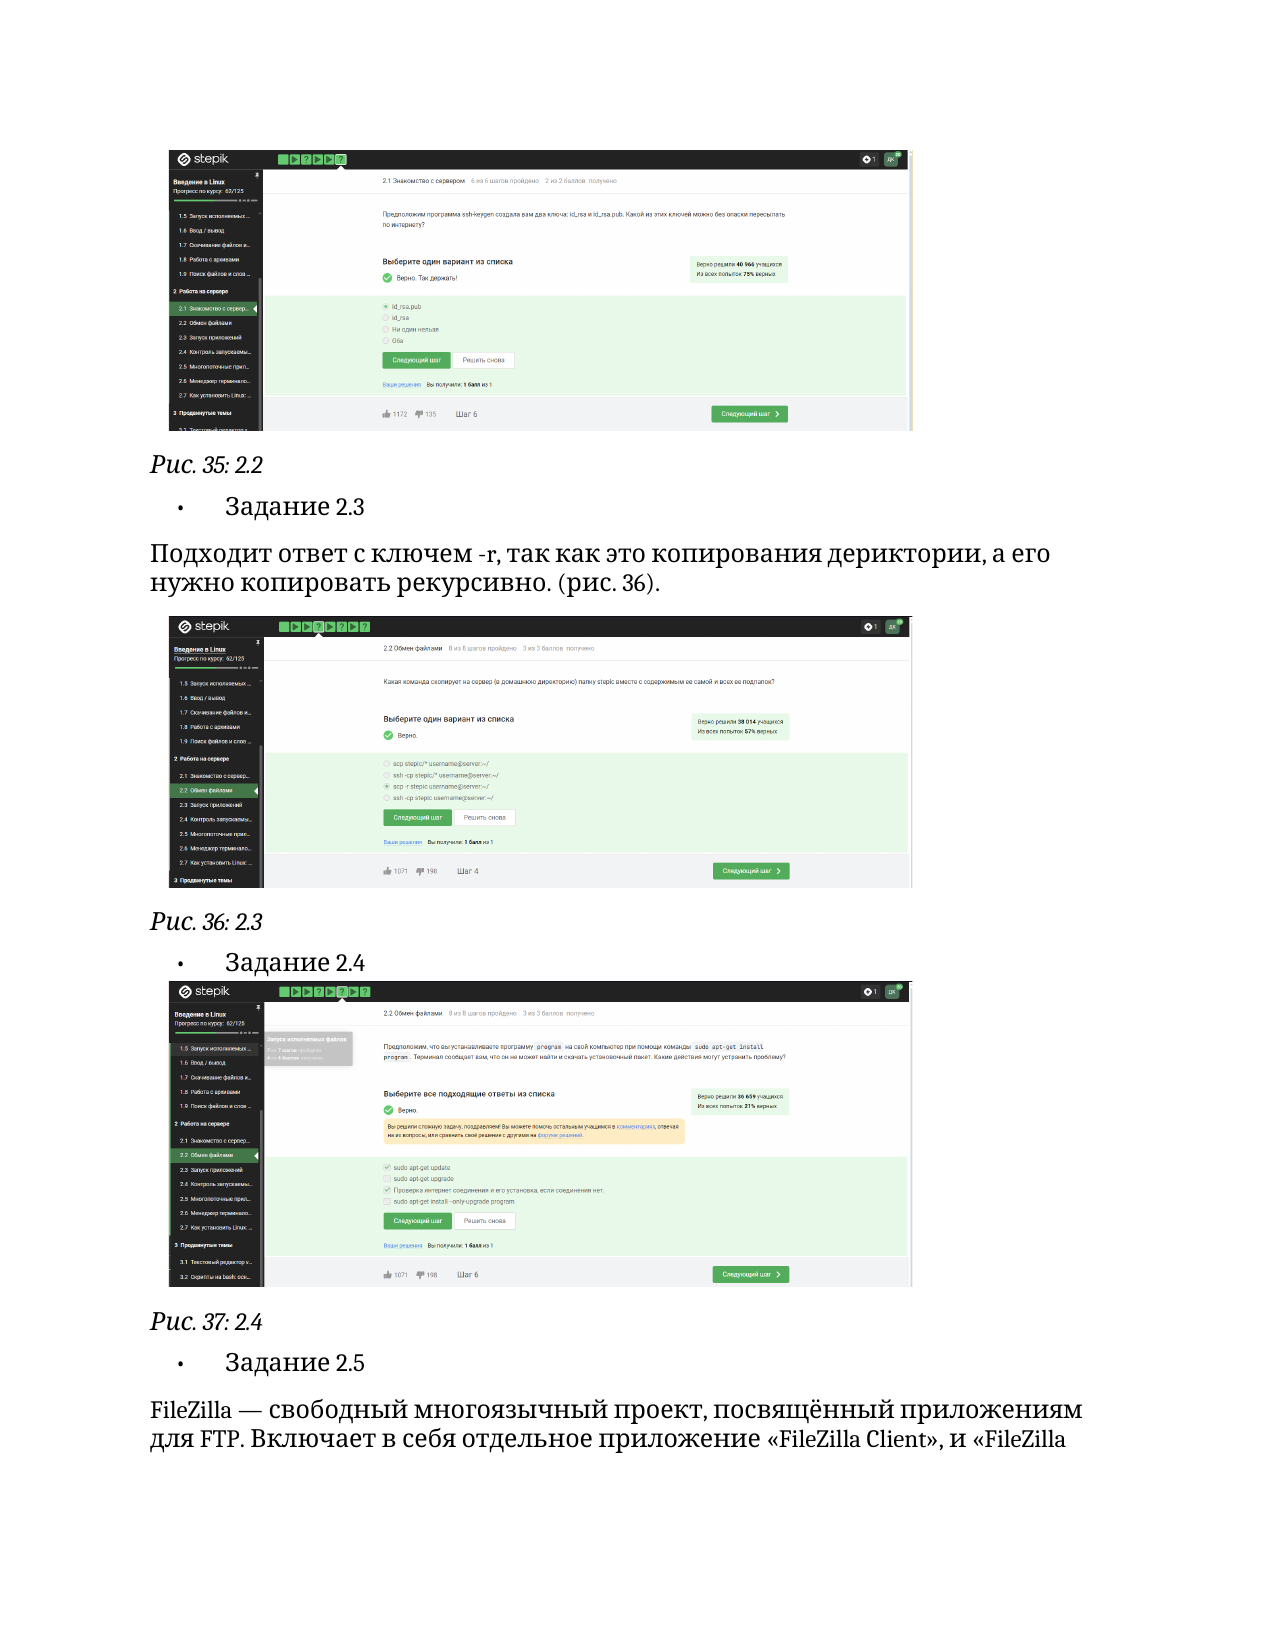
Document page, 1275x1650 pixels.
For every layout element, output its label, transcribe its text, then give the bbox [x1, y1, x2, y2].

picture [168, 150, 913, 431]
picture [168, 616, 913, 888]
text Подходит ответ с ключем -r, так как это копирования дериктории, а его нужно копировать рекурсивно. (рис. 36). [150, 540, 1125, 598]
text Рис. 36: 2.3 [150, 908, 1125, 937]
list Задание 2.4 [175, 949, 1125, 978]
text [150, 1396, 1125, 1454]
text Рис. 35: 2.2 [150, 451, 1125, 480]
list Задание 2.3 [175, 493, 1125, 521]
text Рис. 37: 2.4 [150, 1307, 1125, 1336]
picture [168, 981, 913, 1287]
list Задание 2.5 [175, 1349, 1125, 1377]
